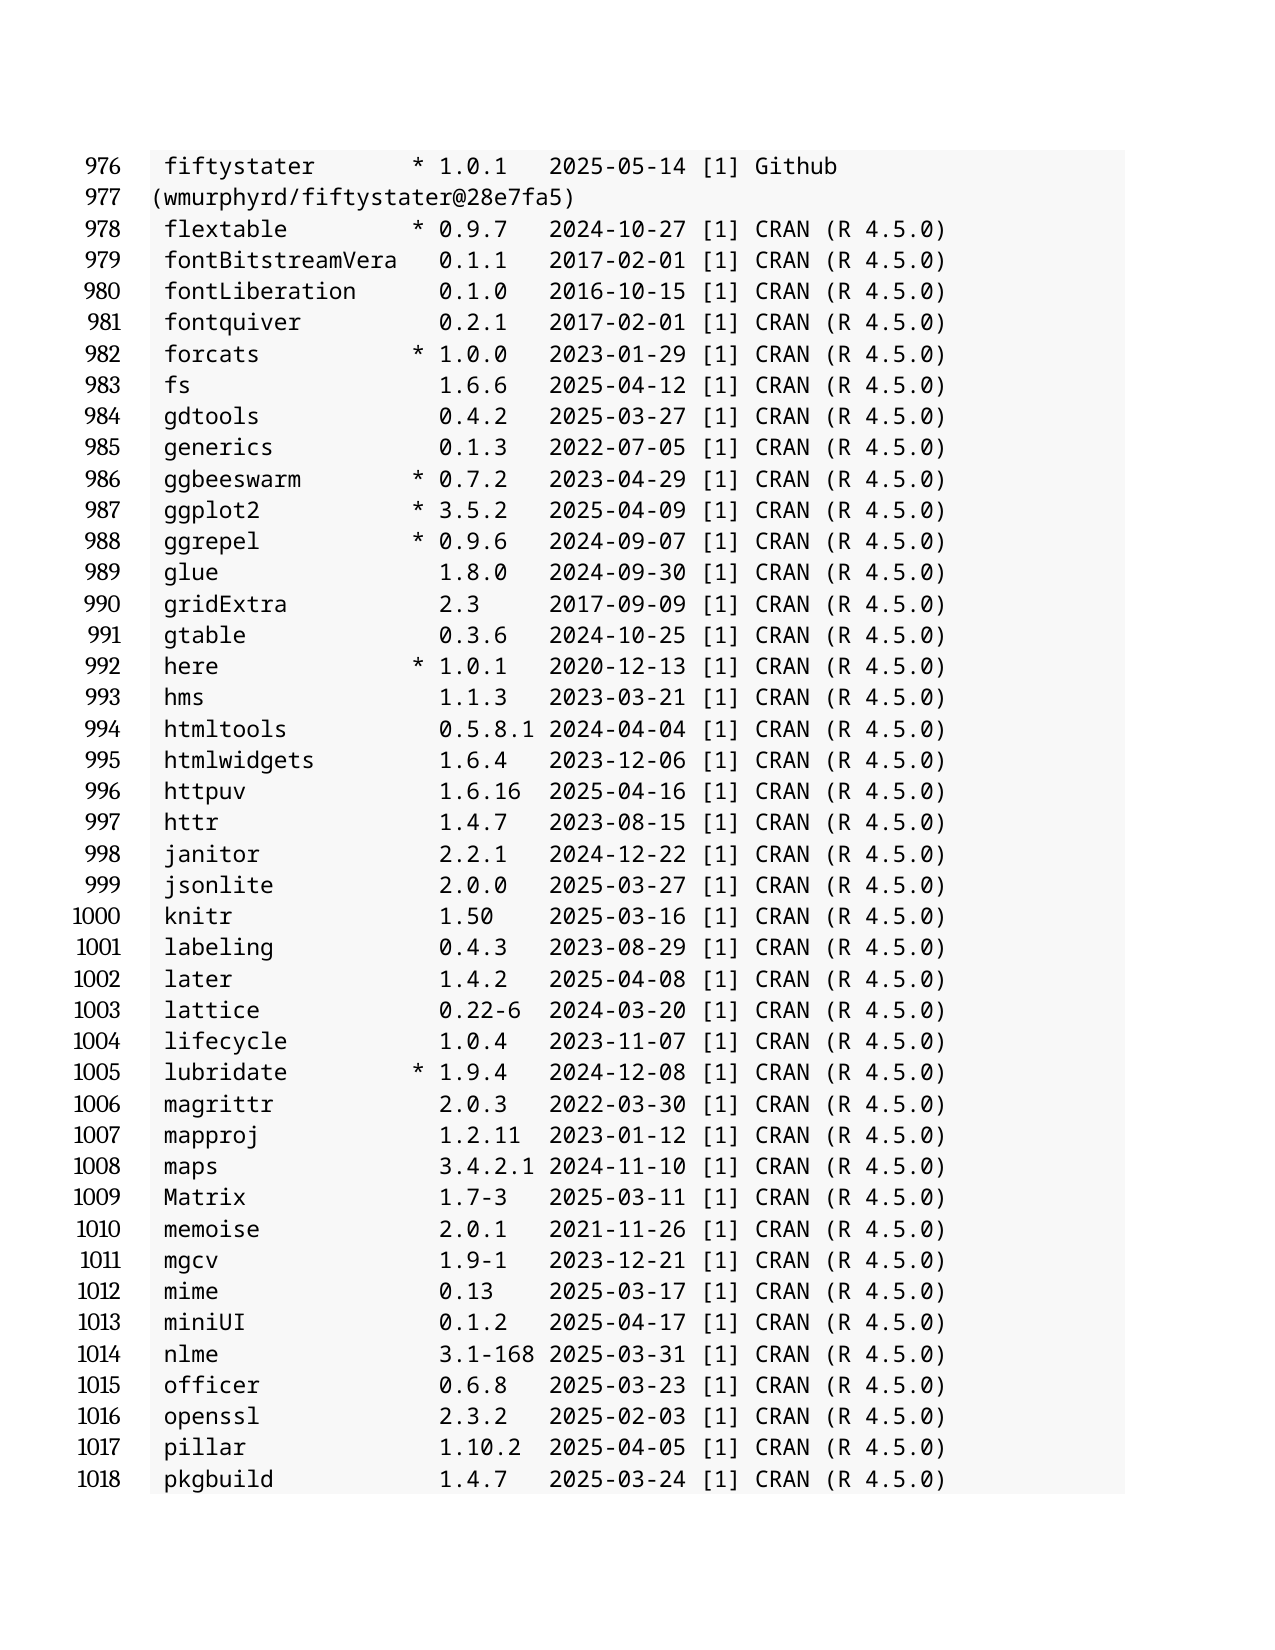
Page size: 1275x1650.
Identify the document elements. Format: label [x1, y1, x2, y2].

text [150, 150, 1125, 1494]
